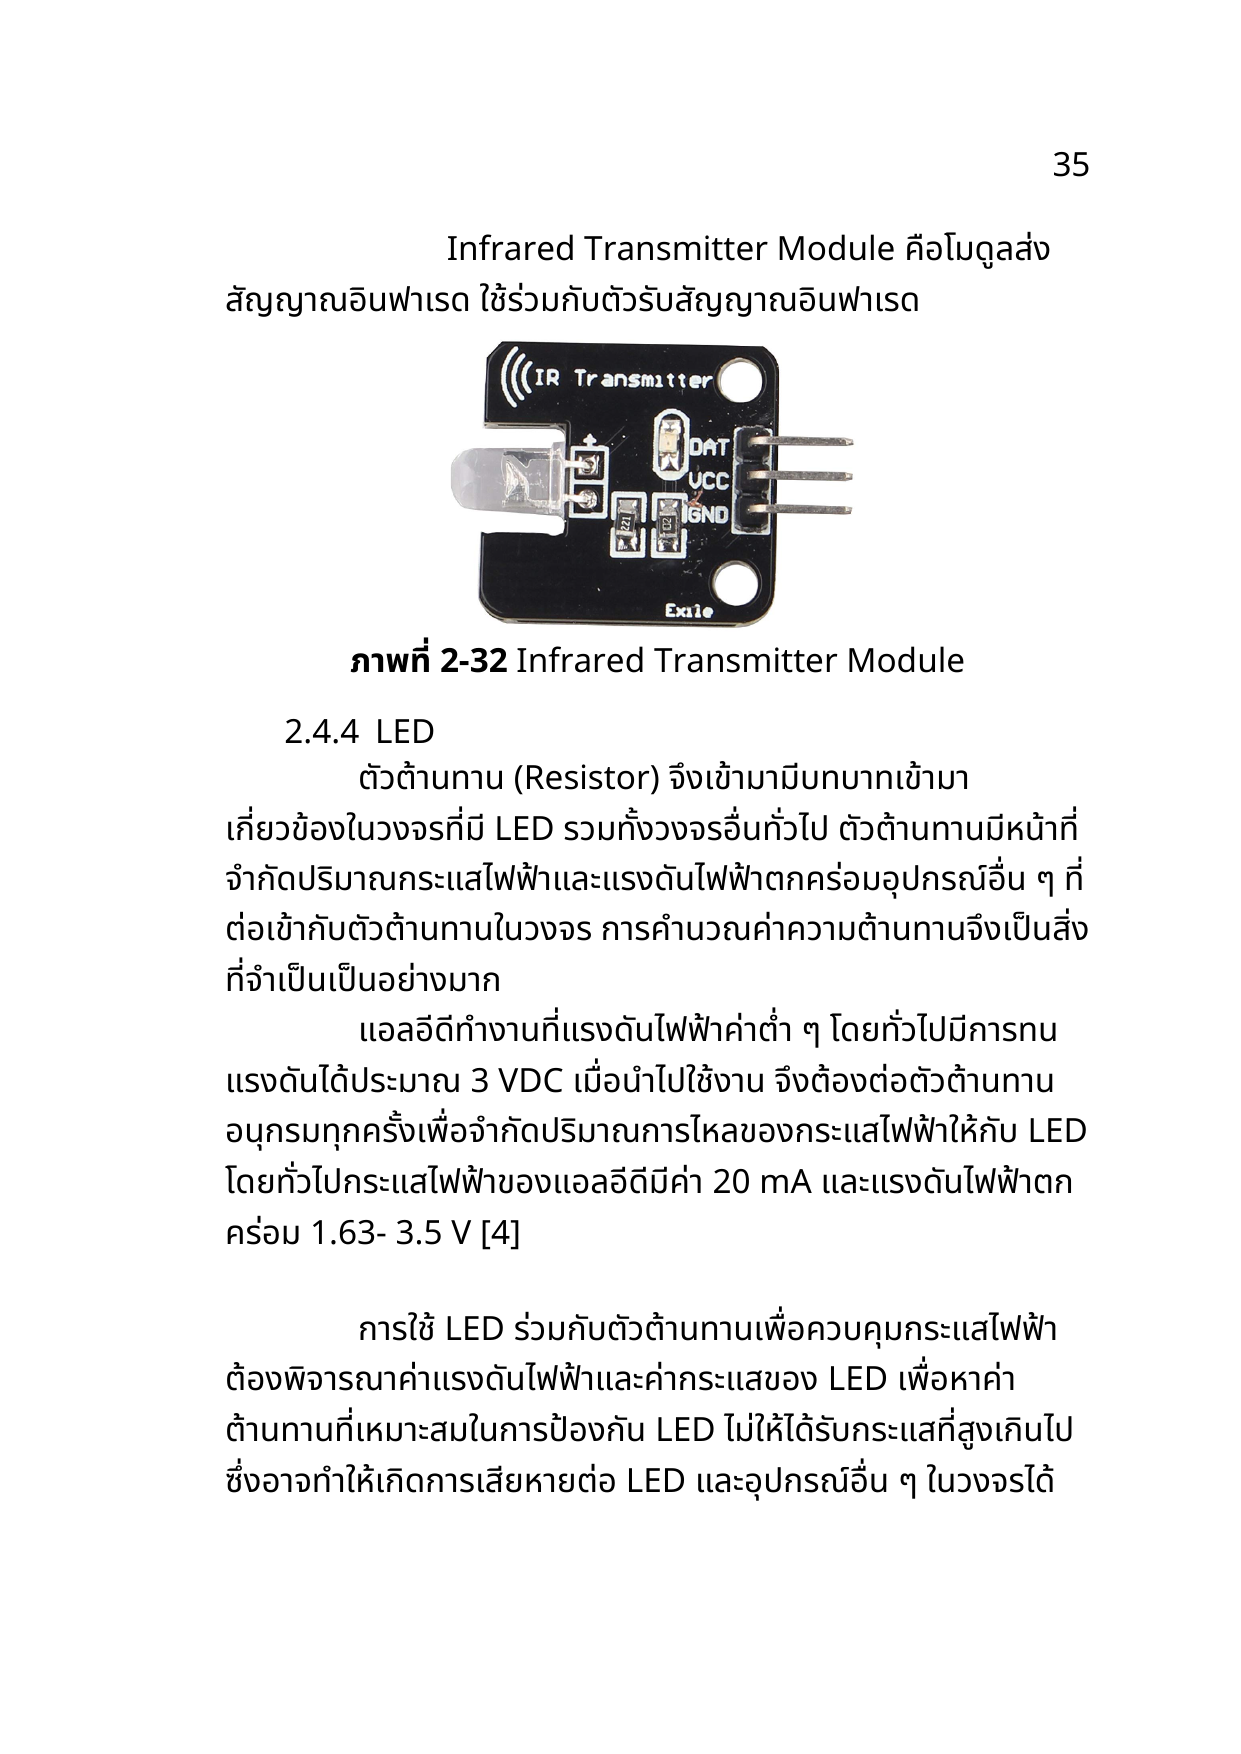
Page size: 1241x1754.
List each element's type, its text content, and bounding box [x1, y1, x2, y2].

text Infrared Transmitter Module คือโมดูลส่งสัญญาณอินฟาเรด ใช้ร่วมกับตัวรับสัญญาณอินฟาเรด [225, 225, 1090, 326]
text 2.4.4 LED [225, 708, 1090, 754]
text แอลอีดีทำงานที่แรงดันไฟฟ้าค่าต่ำ ๆ โดยทั่วไปมีการทนแรงดันได้ประมาณ 3 VDC เมื่อนำไปใช้งาน จึงต้องต่อตัวต้านทานอนุกรมทุกครั้งเพื่อจำกัดปริมาณการไหลของกระแสไฟฟ้าให้กับ LED โดยทั่วไปกระแสไฟฟ้าของแอลอีดีมีค่า 20 mA และแรงดันไฟฟ้าตกคร่อม 1.63- 3.5 V [225, 1006, 1090, 1259]
text ภาพที่ 2-32 Infrared Transmitter Module [225, 637, 1090, 687]
text การใช้ LED ร่วมกับตัวต้านทานเพื่อควบคุมกระแสไฟฟ้า ต้องพิจารณาค่าแรงดันไฟฟ้าและค่ากระแสของ LED เพื่อหาค่าต้านทานที่เหมาะสมในการป้องกัน LED ไม่ให้ได้รับกระแสที่สูงเกินไป ซึ่งอาจทำให้เกิดการเสียหายต่อ LED และอุปกรณ์อื่น ๆ ในวงจรได้ [225, 1304, 1090, 1507]
picture [450, 326, 865, 637]
text ตัวต้านทาน (Resistor) จึงเข้ามามีบทบาทเข้ามาเกี่ยวข้องในวงจรที่มี LED รวมทั้งวงจรอื่นทั่วไป ตัวต้านทานมีหน้าที่จำกัดปริมาณกระแสไฟฟ้าและแรงดันไฟฟ้าตกคร่อมอุปกรณ์อื่น ๆ ที่ต่อเข้ากับตัวต้านทานในวงจร การคำนวณค่าความต้านทานจึงเป็นสิ่งที่จำเป็นเป็นอย่างมาก [225, 754, 1090, 1006]
